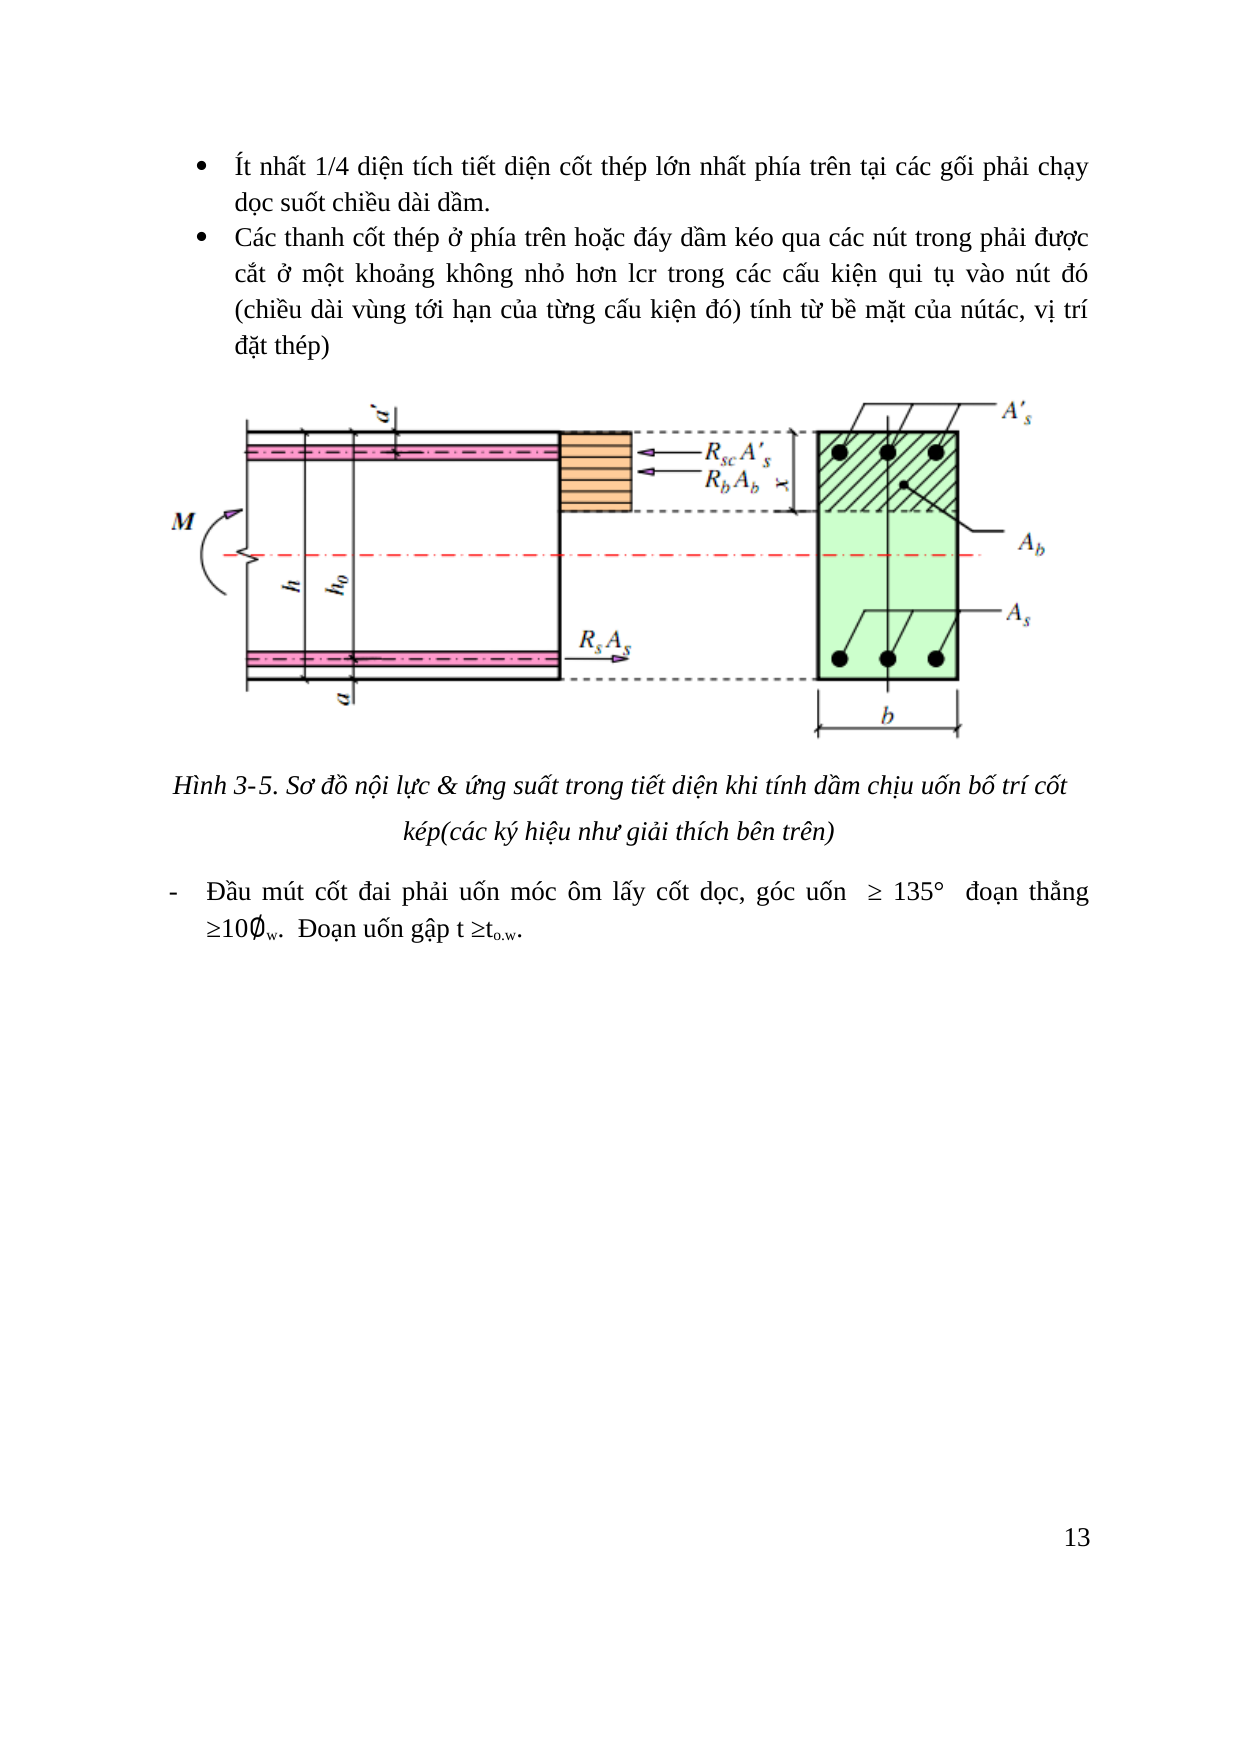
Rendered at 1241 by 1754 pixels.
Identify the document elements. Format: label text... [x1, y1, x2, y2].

list Các thanh cốt thép ở phía trên hoặc đáy dầm kéo qua các nút trong phải được cắt ở một khoảng không nhỏ hơn lcr trong các cấu kiện qui tụ vào nút đó (chiều dài vùng tới hạn của từng cấu kiện đó) tính từ bề mặt của nútác, vị trí đặt thép) [197, 222, 1090, 360]
list Đầu mút cốt đai phải uốn móc ôm lấy cốt dọc, góc uốn ≥ 135° đoạn thẳng ≥10∅w. Đoạn uốn gập t ≥to.w. [169, 875, 1090, 943]
list Ít nhất 1/4 diện tích tiết diện cốt thép lớn nhất phía trên tại các gối phải chạy dọc suốt chiều dài dầm. [197, 150, 1090, 217]
picture [161, 391, 1065, 741]
table_header [150, 385, 1090, 763]
